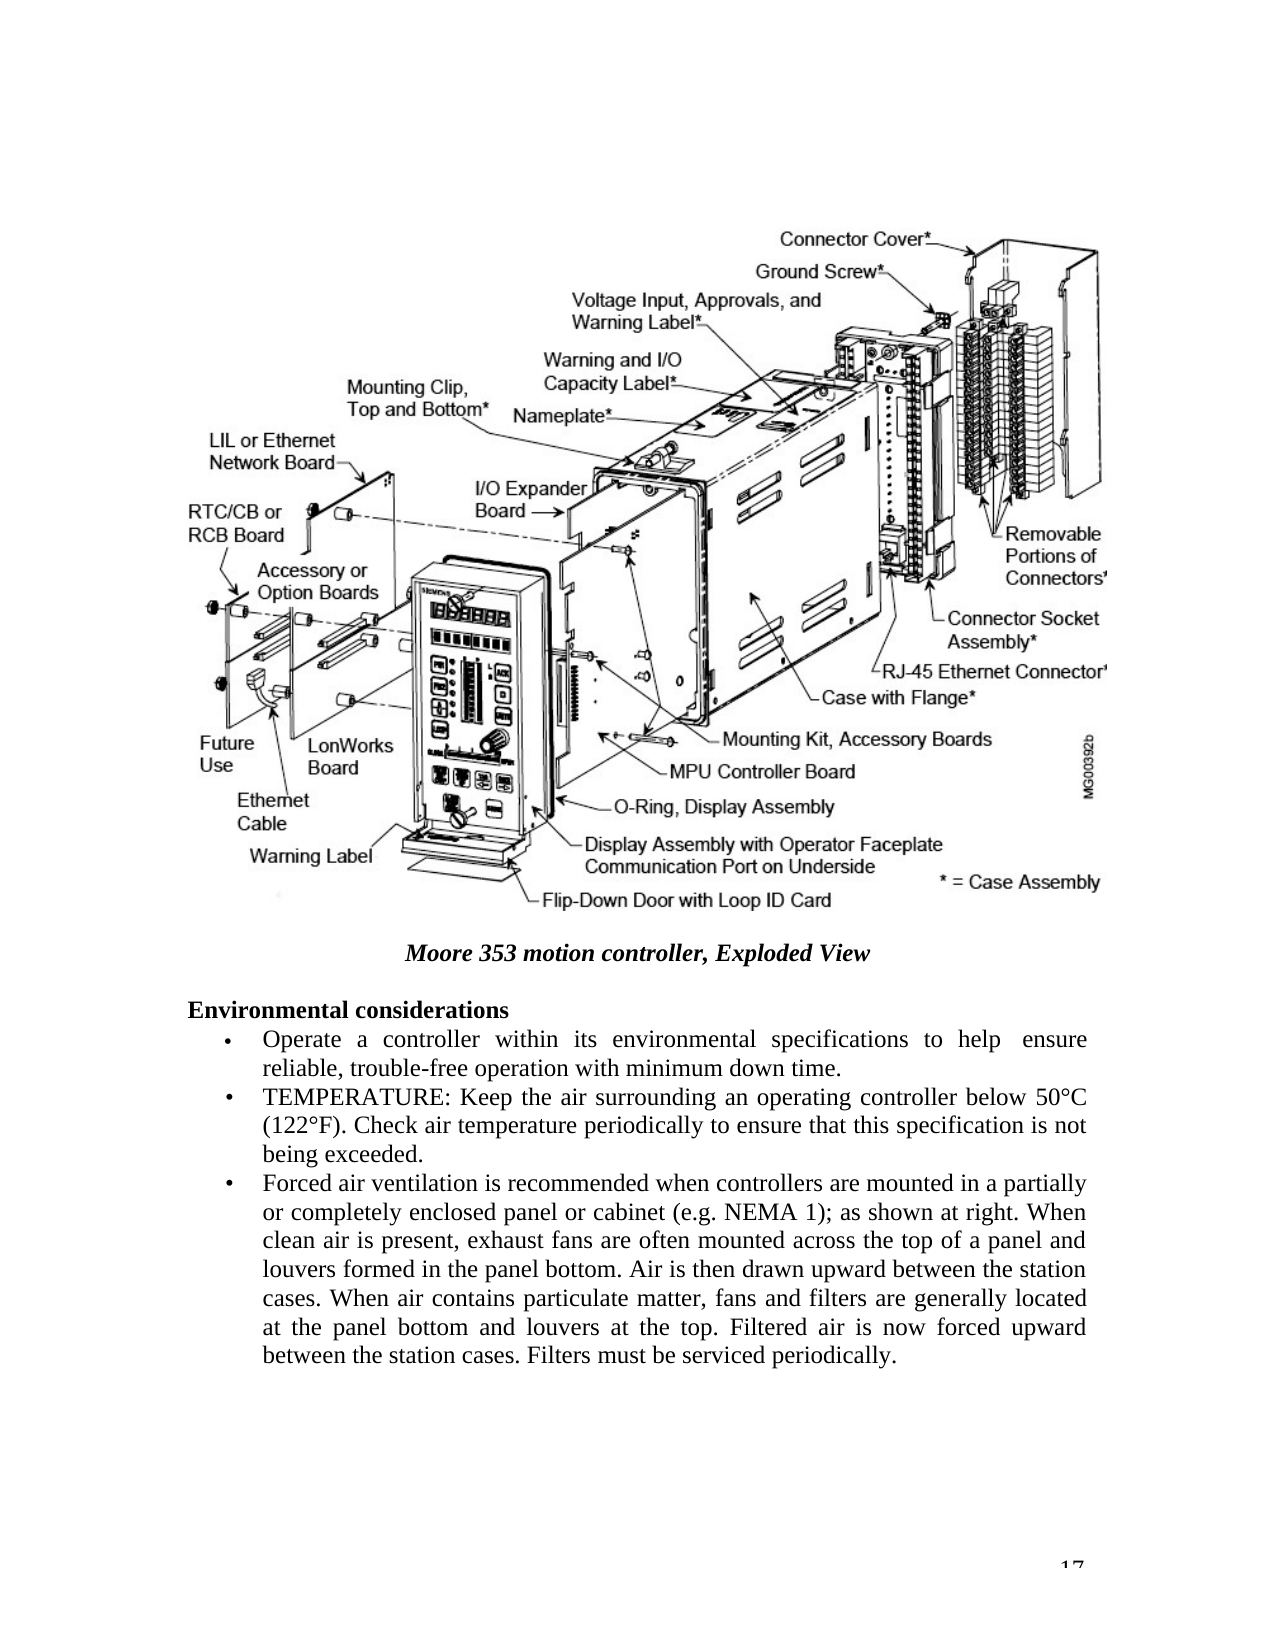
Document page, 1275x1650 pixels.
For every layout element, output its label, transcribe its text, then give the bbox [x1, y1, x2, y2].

picture [187, 207, 1107, 911]
list Forced air ventilation is recommended when controllers are mounted in a partially or completely enclosed panel or cabinet (e.g. NEMA 1); as shown at right. When clean air is present, exhaust fans are often mounted across the top of a panel and louvers formed in the panel bottom. Air is then drawn upward between the station cases. When air contains particulate matter, fans and filters are generally located at the panel bottom and louvers at the top. Filtered air is now forced upward between the station cases. Filters must be serviced periodically. [225, 1168, 1088, 1369]
subtitle Environmental considerations [187, 996, 1269, 1024]
list TEMPERATURE: Keep the air surrounding an operating controller below 50°C (122°F). Check air temperature periodically to ensure that this specification is not being exceeded. [225, 1082, 1088, 1168]
list Operate a controller within its environmental specifications to help ensure reliable, trouble-free operation with minimum down time. [225, 1024, 1088, 1082]
text Moore 353 motion controller, Exploded View [405, 938, 1269, 967]
